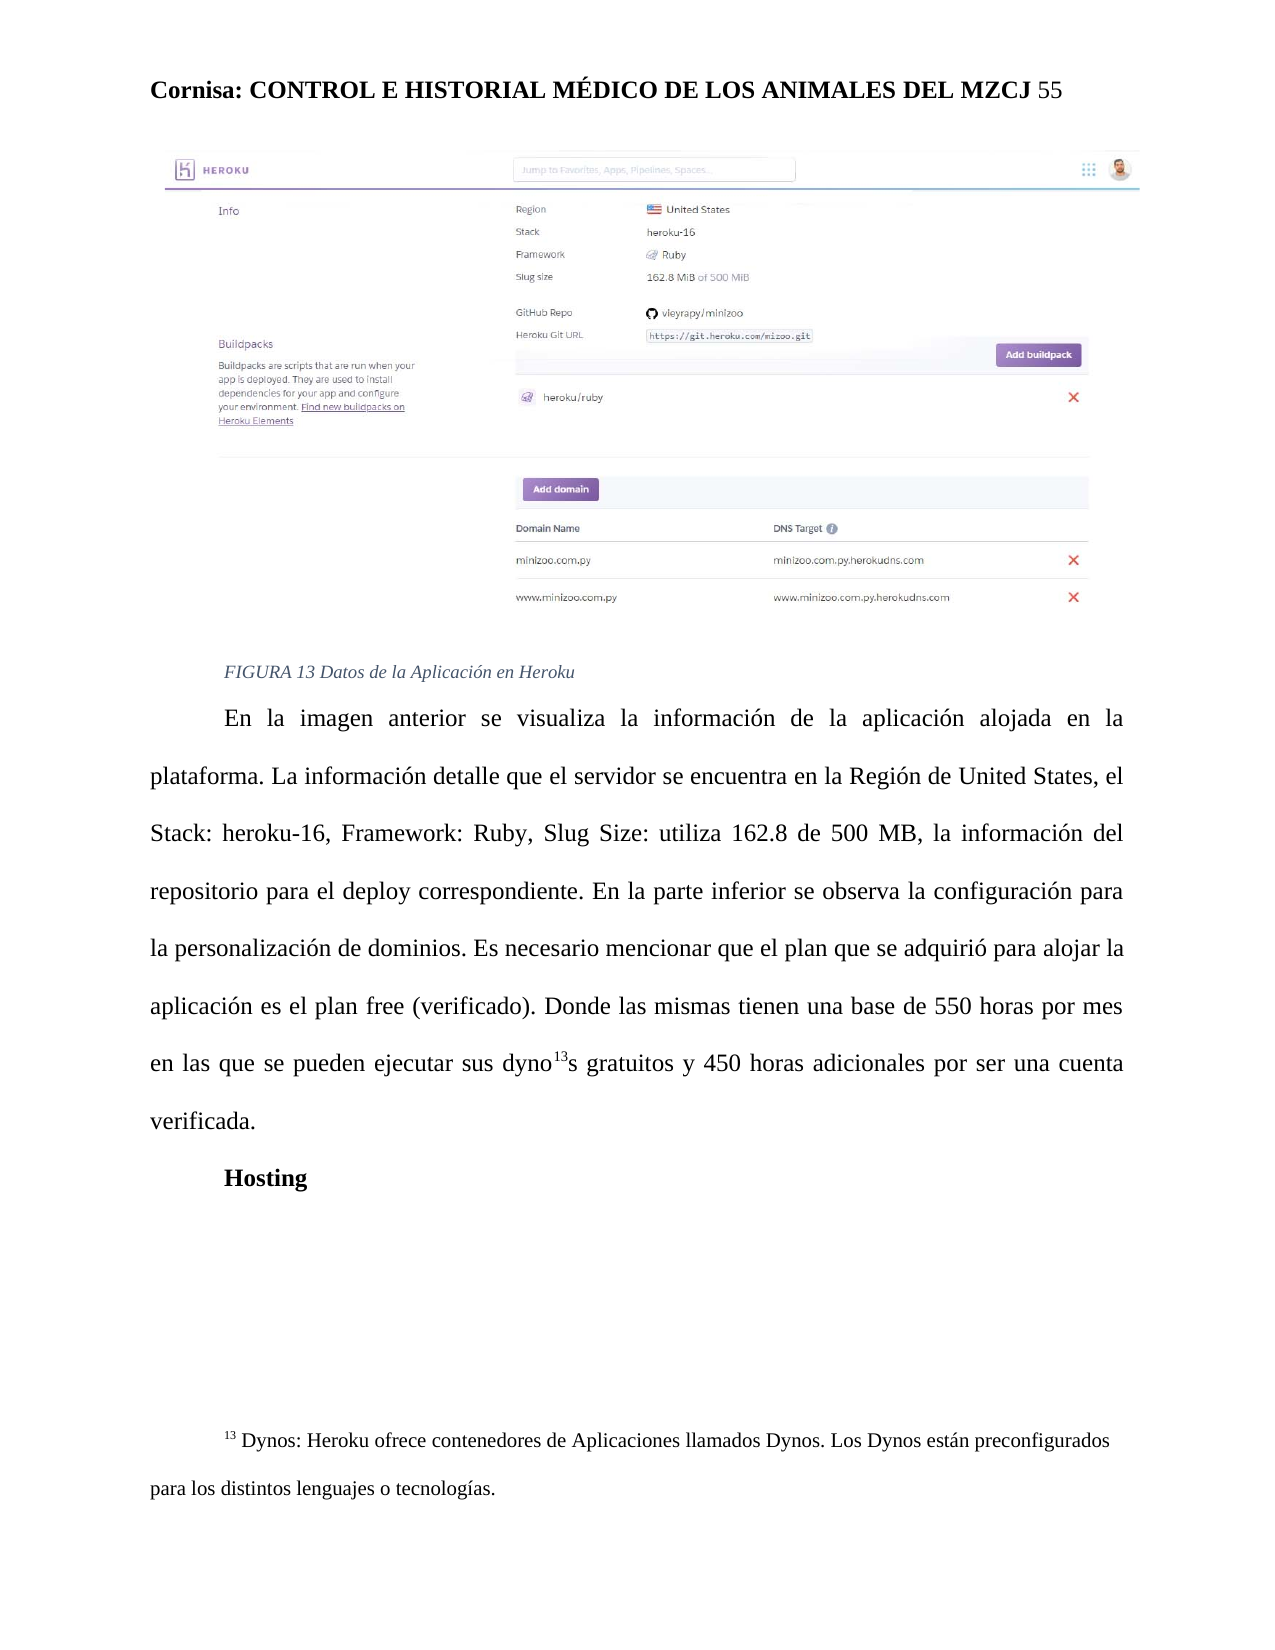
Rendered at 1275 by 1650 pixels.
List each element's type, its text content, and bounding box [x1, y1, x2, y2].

picture [164, 150, 1140, 633]
text Hosting [150, 1163, 1125, 1192]
text FIGURA 13 Datos de la Aplicación en Heroku [150, 661, 1125, 682]
text En la imagen anterior se visualiza la información de la aplicación alojada en la plataforma. La información detalle que el servidor se encuentra en la Región de United States, el Stack: heroku-16, Framework: Ruby, Slug Size: utiliza 162.8 de 500 MB, la información del repositorio para el deploy correspondiente. En la parte inferior se observa la configuración para la personalización de dominios. Es necesario mencionar que el plan que se adquirió para alojar la aplicación es el plan free (verificado). Donde las mismas tienen una base de 550 horas por mes en las que se pueden ejecutar sus dynos gratuitos y 450 horas adicionales por ser una cuenta verificada. [150, 703, 1125, 1134]
